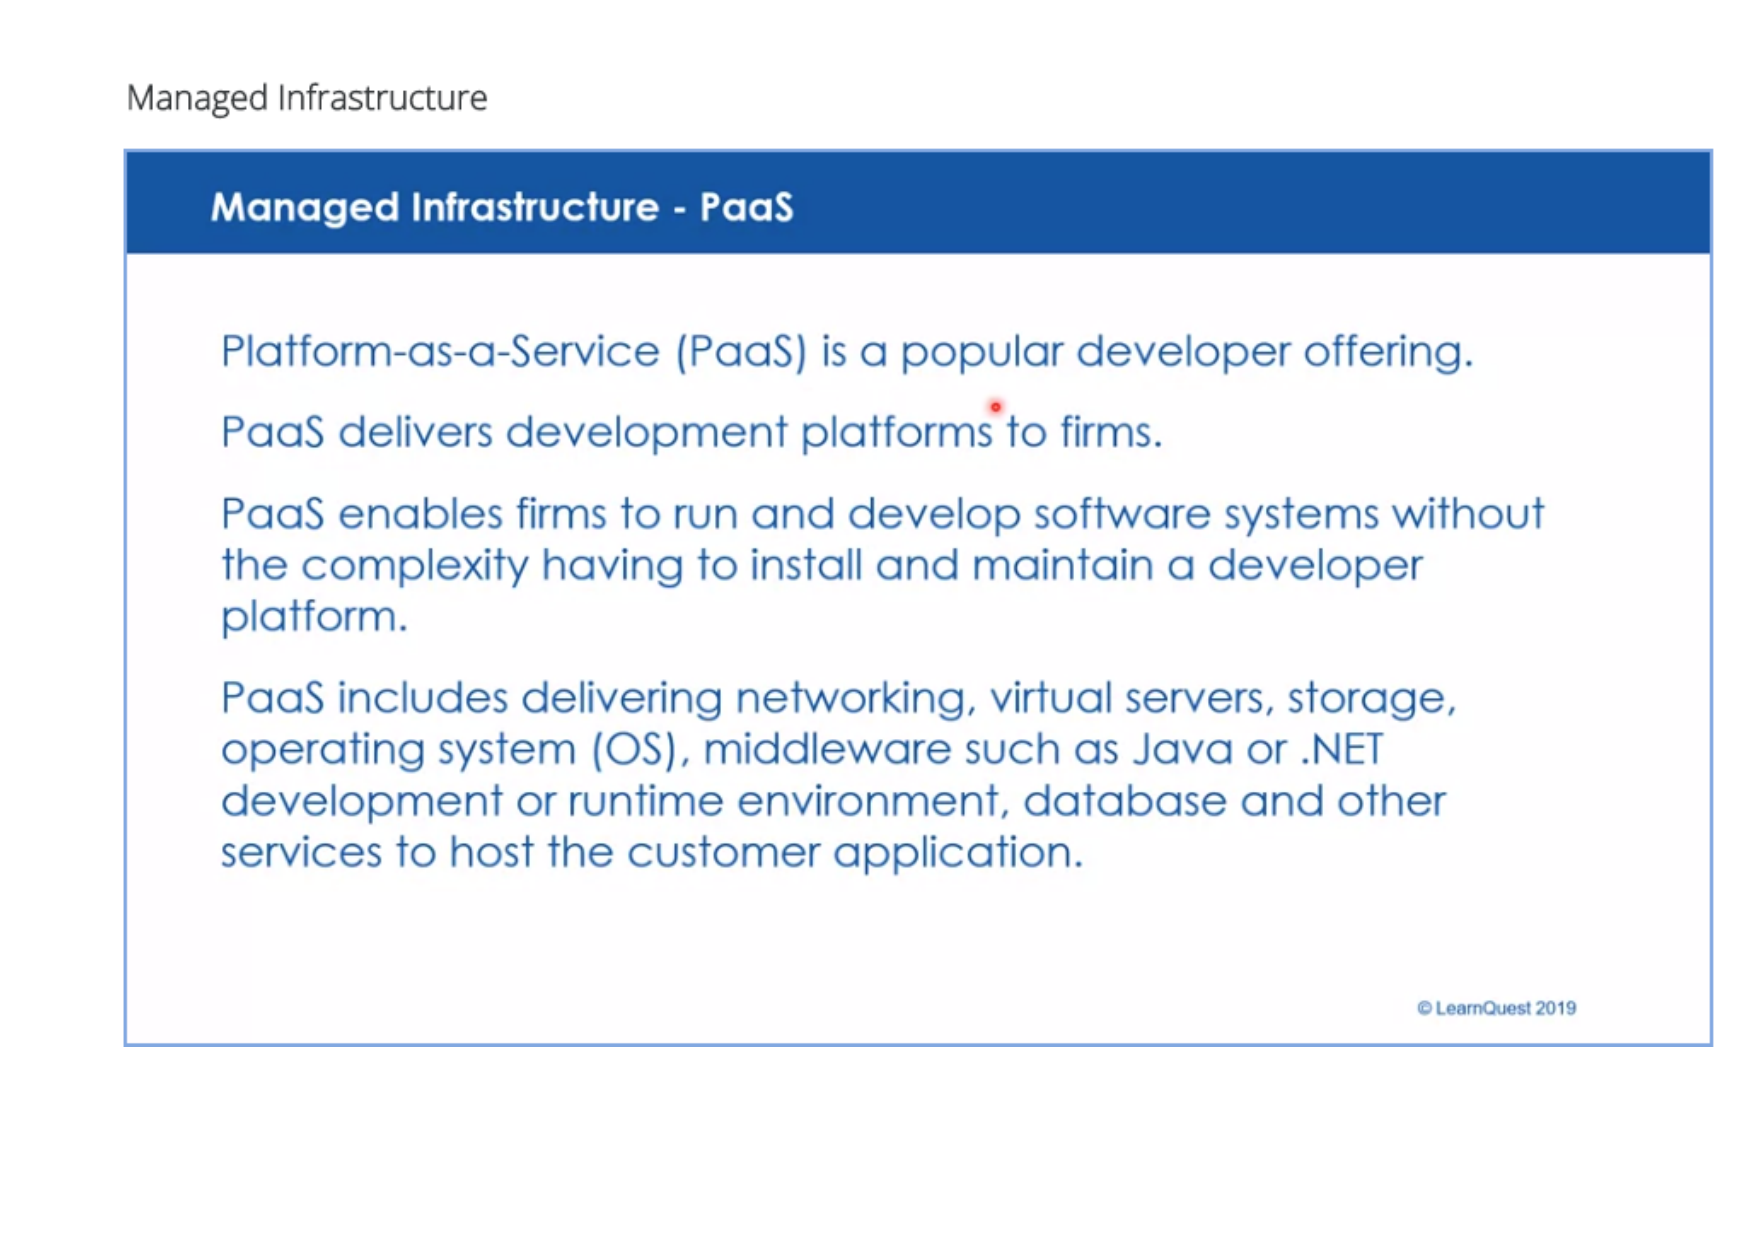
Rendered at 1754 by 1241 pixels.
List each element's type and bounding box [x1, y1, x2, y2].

picture [112, 75, 1717, 1047]
